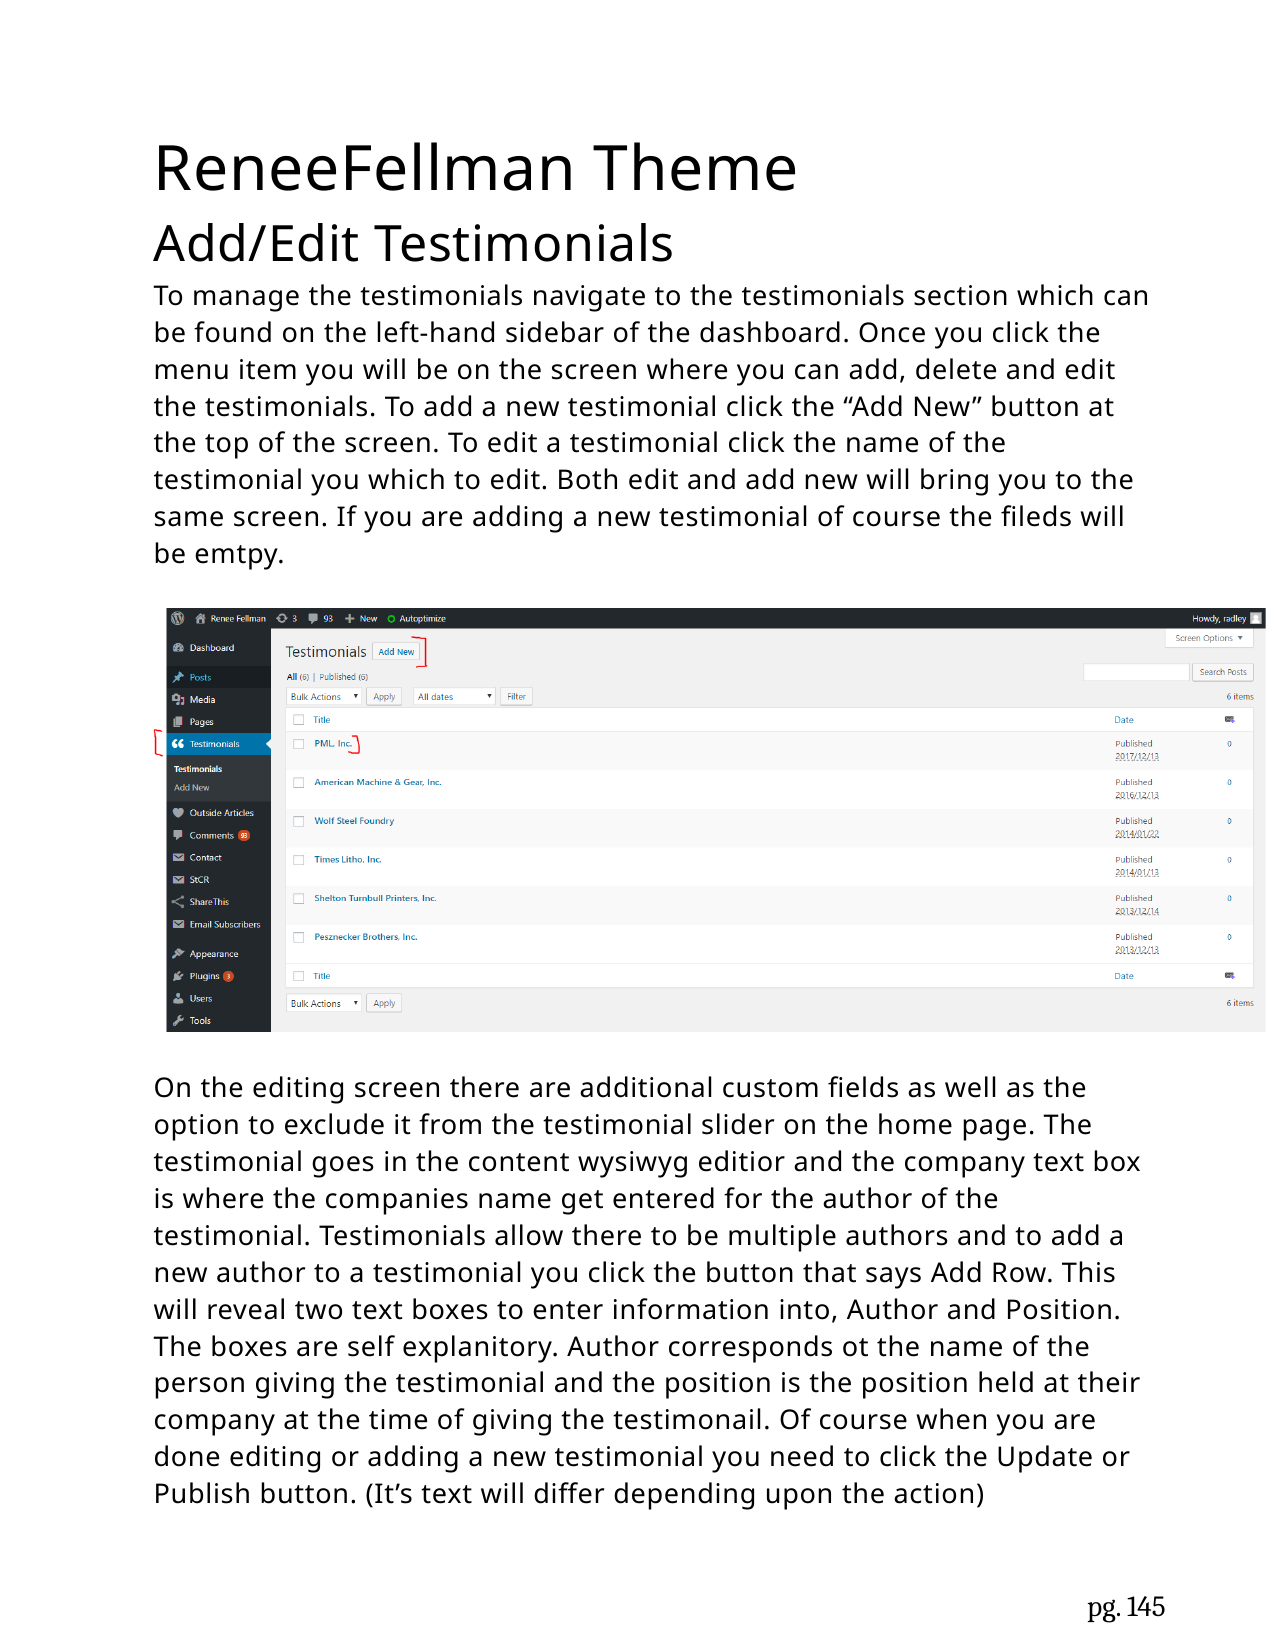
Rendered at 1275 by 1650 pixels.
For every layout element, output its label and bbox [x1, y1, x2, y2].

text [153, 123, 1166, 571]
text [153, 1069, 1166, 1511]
picture [153, 608, 1266, 1032]
